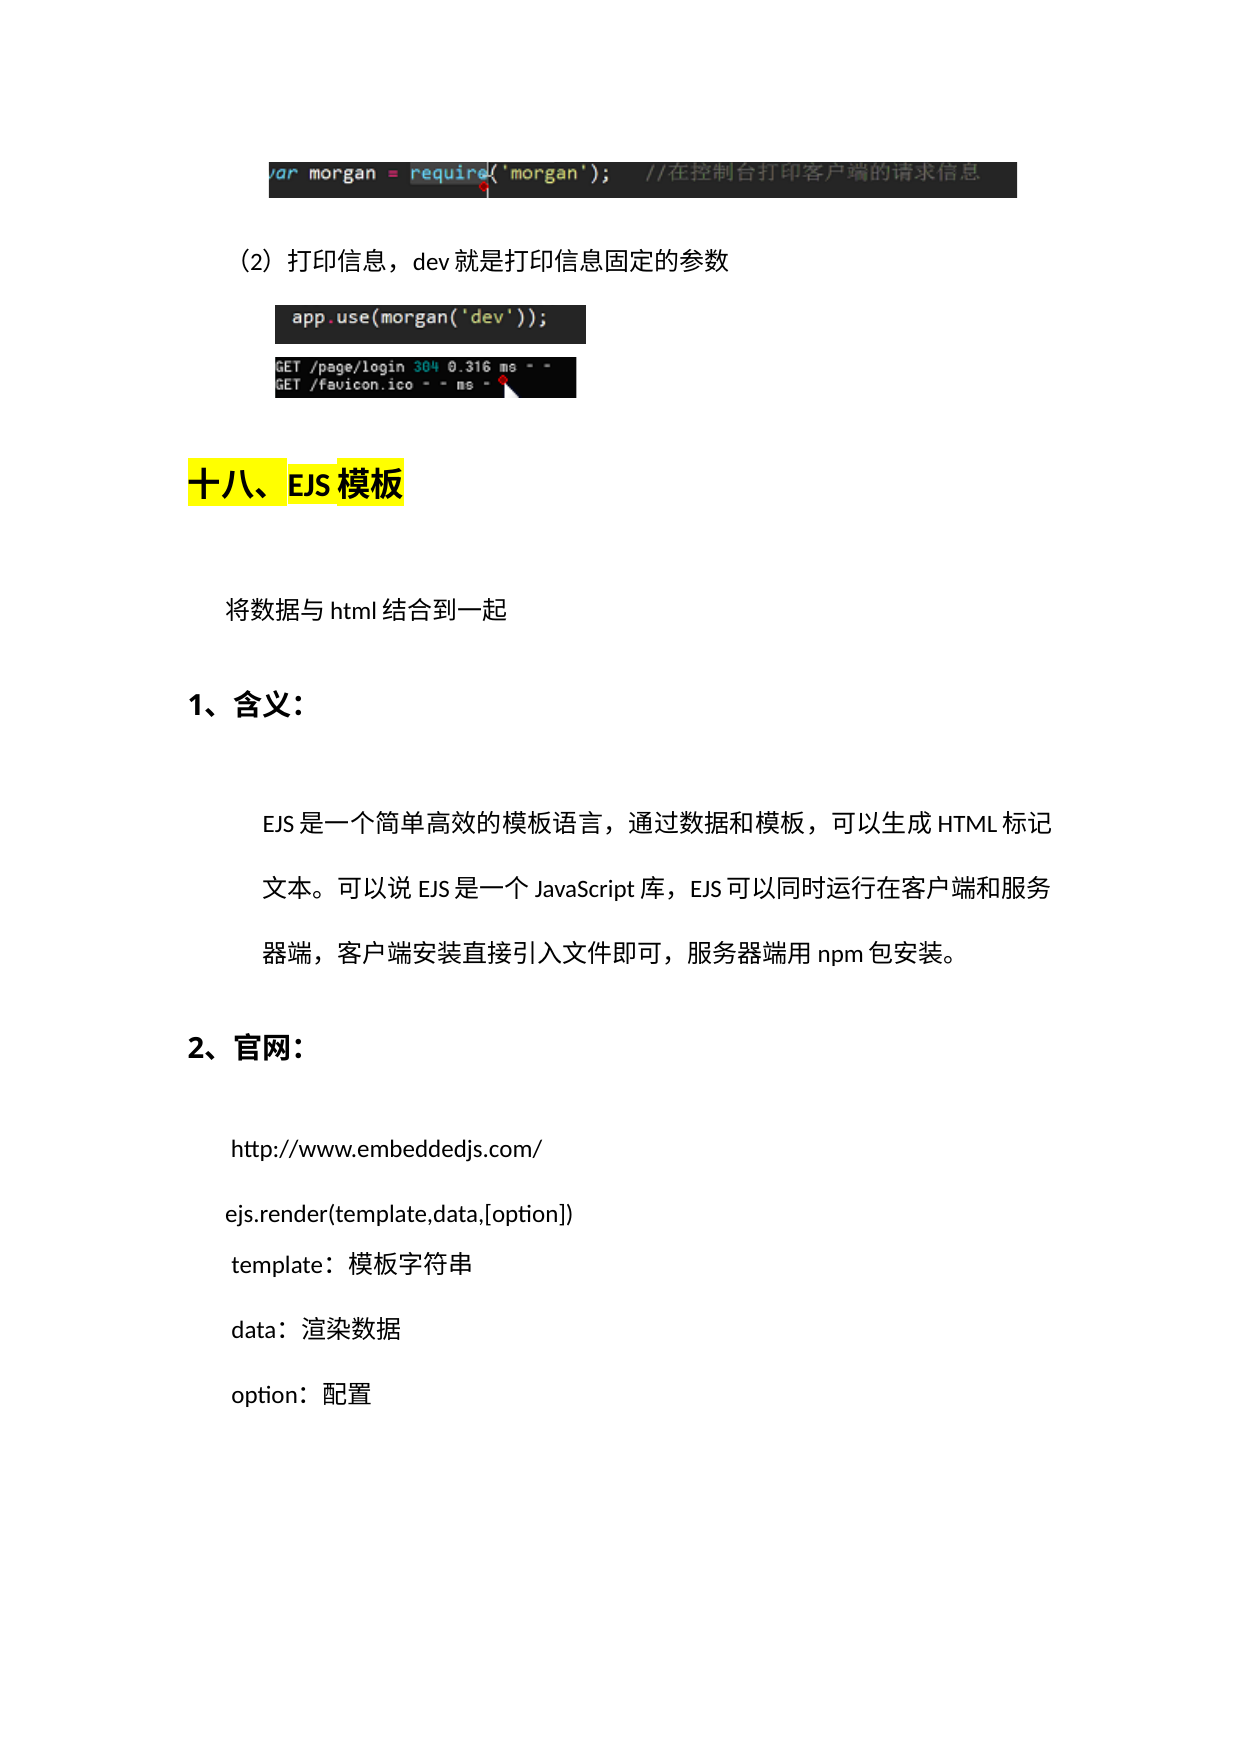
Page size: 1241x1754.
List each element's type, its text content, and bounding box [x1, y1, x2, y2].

list EJS是一个简单高效的模板语言，通过数据和模板，可以生成HTML标记文本。可以说EJS是一个JavaScript库，EJS可以同时运行在客户端和服务器端，客户端安装直接引入文件即可，服务器端用npm包安装。 [262, 789, 1053, 984]
subtitle 2、官网： [187, 1013, 1053, 1078]
picture [268, 162, 1018, 198]
picture [275, 357, 577, 398]
list http://www.embeddedjs.com/ [225, 1132, 1053, 1165]
subtitle 1、含义： [187, 670, 1053, 735]
picture [275, 305, 586, 344]
list （2）打印信息，dev就是打印信息固定的参数 [225, 227, 1053, 292]
list 将数据与html结合到一起 [225, 576, 1053, 641]
list ejs.render(template,data,[option]) [225, 1197, 1053, 1230]
list data：渲染数据 [225, 1295, 1053, 1360]
list template：模板字符串 [225, 1230, 1053, 1295]
list option：配置 [225, 1360, 1053, 1425]
subtitle 十八、EJS模板 [187, 449, 1053, 514]
